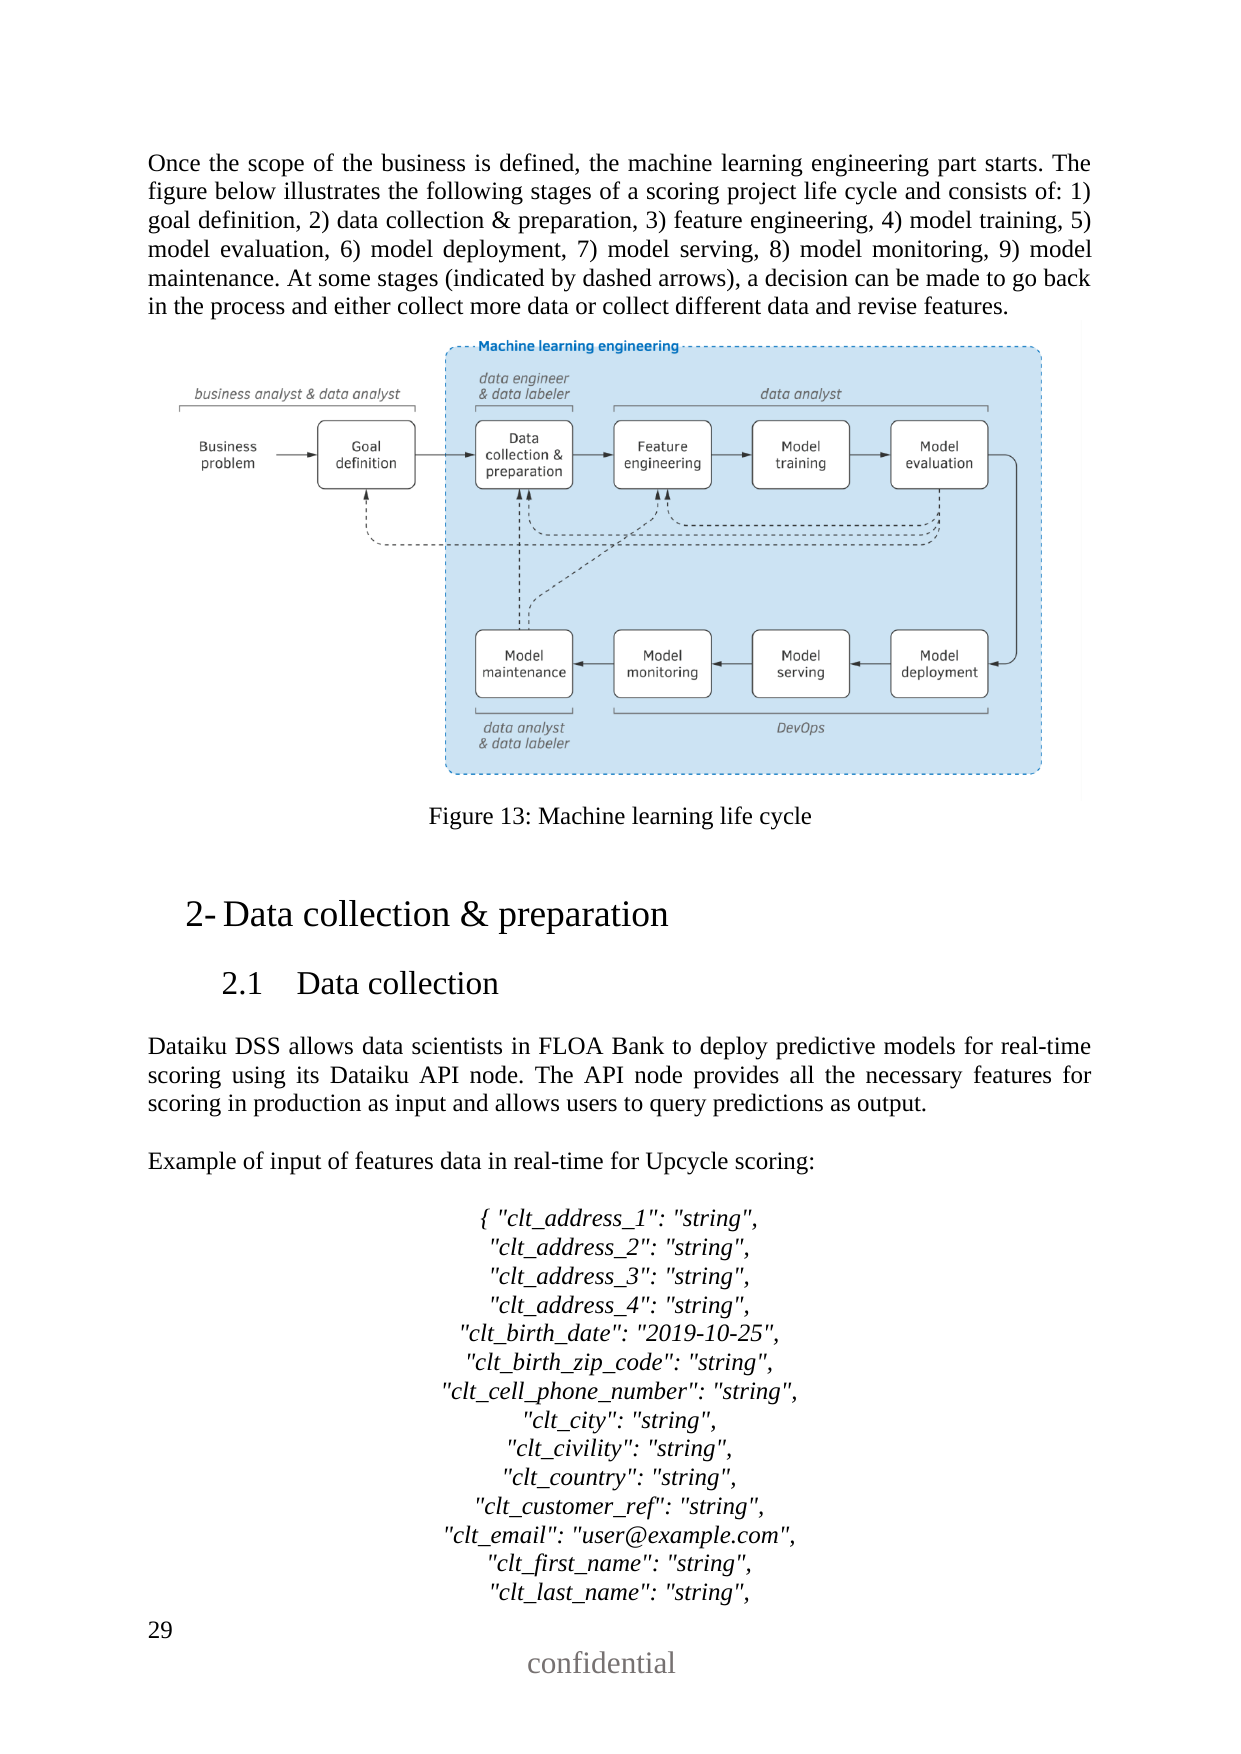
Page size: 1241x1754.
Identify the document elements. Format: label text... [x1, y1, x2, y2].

text "clt_civility": "string", [148, 1433, 1093, 1462]
text "clt_last_name": "string", [148, 1577, 1093, 1606]
text "clt_address_2": "string", [148, 1232, 1093, 1261]
subtitle Data collection [221, 963, 1093, 1002]
text Figure 13: Machine learning life cycle [148, 801, 1093, 829]
text "clt_first_name": "string", [148, 1548, 1093, 1577]
text Once the scope of the business is defined, the machine learning engineering part starts. The figure below illustrates the following stages of a scoring project life cycle and consists of: 1) goal definition, 2) data collection & preparation, 3) feature engineering, 4) model training, 5) model evaluation, 6) model deployment, 7) model serving, 8) model monitoring, 9) model maintenance. At some stages (indicated by dashed arrows), a decision can be made to go back in the process and either collect more data or collect different data and revise features. [148, 148, 1093, 320]
text "clt_birth_date": "2019-10-25", [148, 1318, 1093, 1347]
text "clt_birth_zip_code": "string", [148, 1347, 1093, 1376]
text { "clt_address_1": "string", [148, 1203, 1093, 1232]
subtitle Data collection & preparation [185, 891, 1093, 934]
picture [147, 320, 1093, 801]
text "clt_cell_phone_number": "string", [148, 1376, 1093, 1405]
text "clt_country": "string", [148, 1462, 1093, 1491]
text "clt_customer_ref": "string", [148, 1491, 1093, 1520]
text "clt_address_4": "string", [148, 1290, 1093, 1318]
text "clt_address_3": "string", [148, 1261, 1093, 1290]
text Example of input of features data in real-time for Upcycle scoring: [148, 1146, 1093, 1175]
text Dataiku DSS allows data scientists in FLOA Bank to deploy predictive models for real-time scoring using its Dataiku API node. The API node provides all the necessary features for scoring in production as input and allows users to query predictions as output. [148, 1031, 1093, 1117]
text "clt_city": "string", [148, 1405, 1093, 1433]
text "clt_email": "user@example.com", [148, 1520, 1093, 1548]
